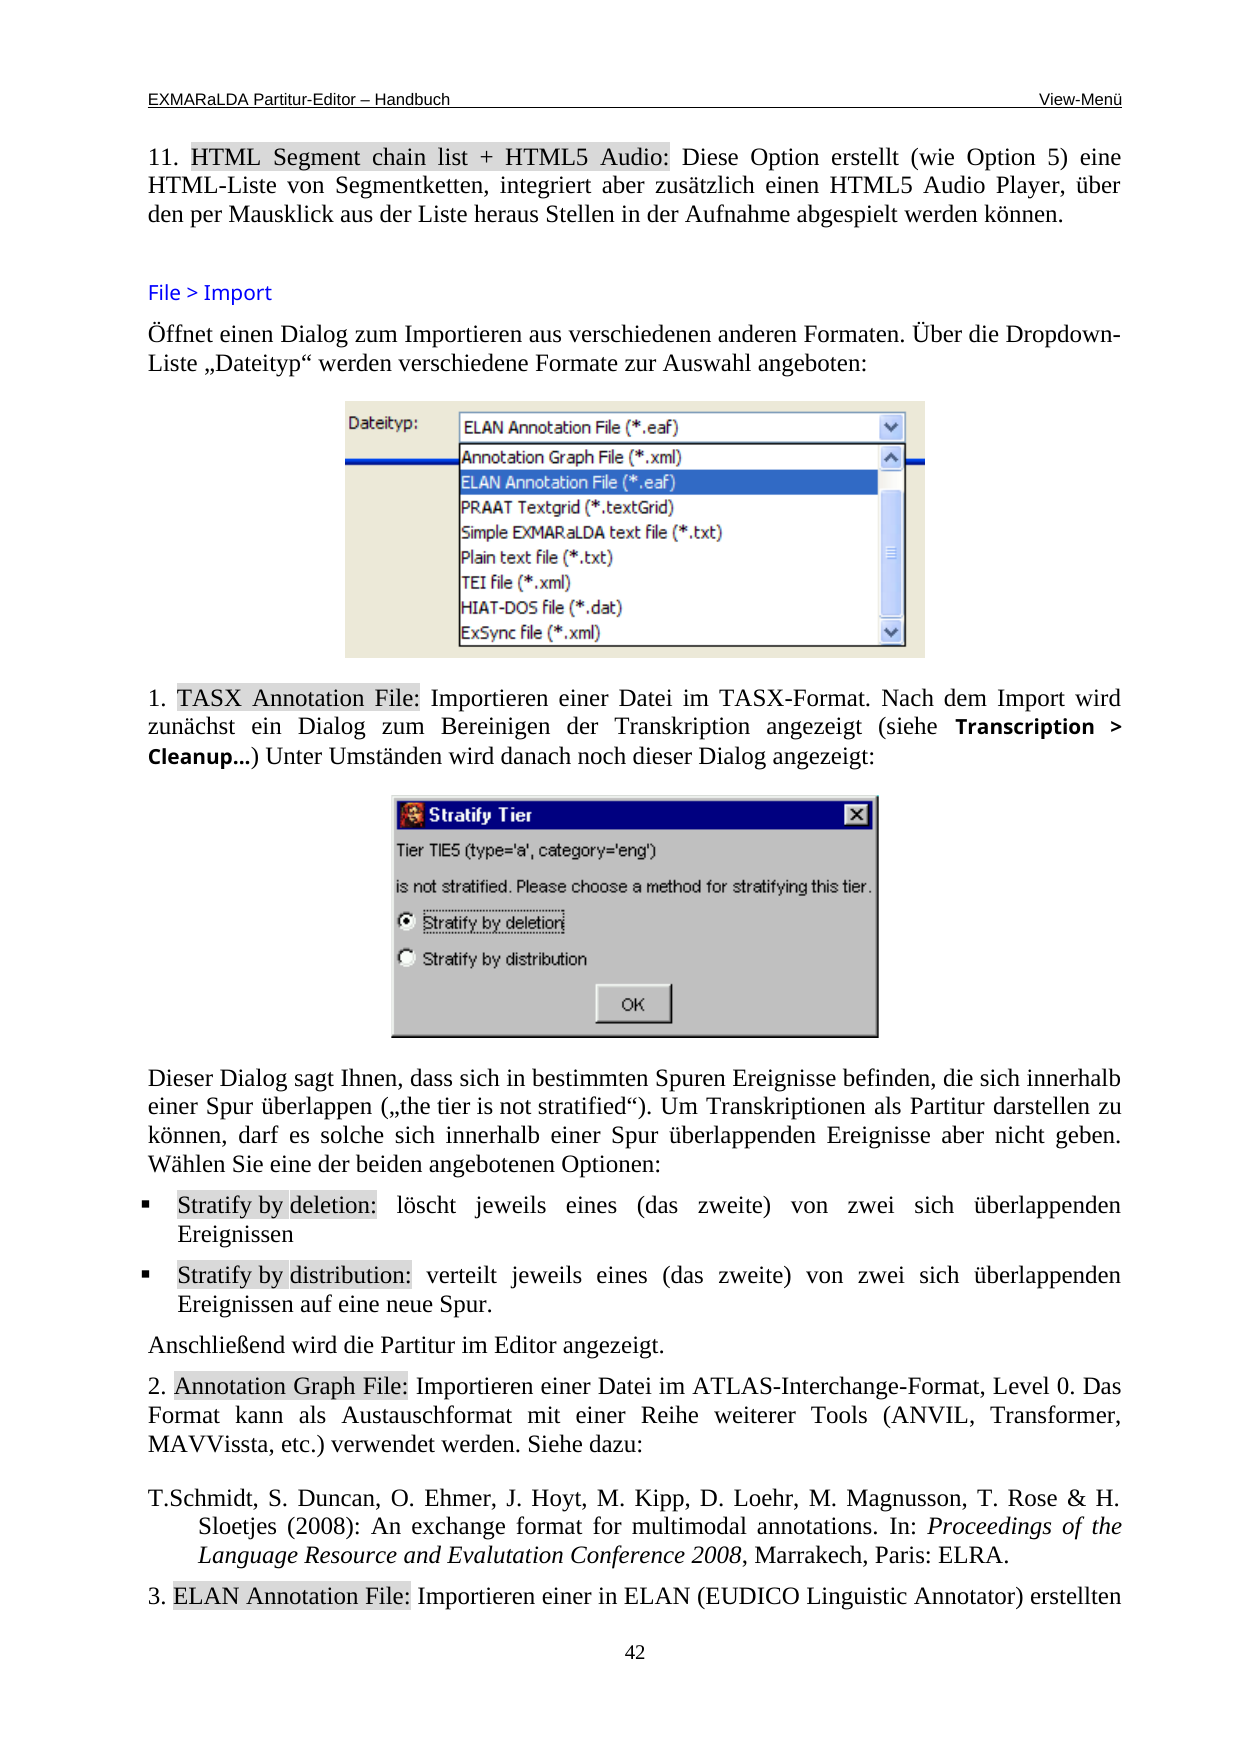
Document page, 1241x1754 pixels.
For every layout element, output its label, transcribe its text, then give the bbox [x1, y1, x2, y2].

picture [345, 401, 925, 658]
text Stratify by distribution: verteilt jeweils eines (das zweite) von zwei sich überlappenden Ereignissen auf eine neue Spur. [139, 1260, 1122, 1318]
text 11. HTML Segment chain list + HTML5 Audio: Diese Option erstellt (wie Option 5) eine HTML-Liste von Segmentketten, integriert aber zusätzlich einen HTML5 Audio Player, über den per Mausklick aus der Liste heraus Stellen in der Aufnahme abgespielt werden können. [148, 142, 1122, 228]
text Öffnet einen Dialog zum Importieren aus verschiedenen anderen Formaten. Über die Dropdown-Liste „Dateityp“ werden verschiedene Formate zur Auswahl angeboten: [148, 319, 1122, 376]
subtitle File > Import [148, 278, 1122, 306]
text Anschließend wird die Partitur im Editor angezeigt. [148, 1330, 1122, 1359]
text 1. TASX Annotation File: Importieren einer Datei im TASX-Format. Nach dem Import wird zunächst ein Dialog zum Bereinigen der Transkription angezeigt (siehe Transcription > Cleanup...) Unter Umständen wird danach noch dieser Dialog angezeigt: [148, 683, 1122, 770]
picture [391, 795, 879, 1038]
text T.Schmidt, S. Duncan, O. Ehmer, J. Hoyt, M. Kipp, D. Loehr, M. Magnusson, T. Rose & H. Sloetjes (2008): An exchange format for multimodal annotations. In: Proceedings of the Language Resource and Evalutation Conference 2008, Marrakech, Paris: ELRA. [148, 1483, 1122, 1569]
text 2. Annotation Graph File: Importieren einer Datei im ATLAS-Interchange-Format, Level 0. Das Format kann als Austauschformat mit einer Reihe weiterer Tools (ANVIL, Transformer, MAVVissta, etc.) verwendet werden. Siehe dazu: [148, 1371, 1122, 1458]
text Dieser Dialog sagt Ihnen, dass sich in bestimmten Spuren Ereignisse befinden, die sich innerhalb einer Spur überlappen („the tier is not stratified“). Um Transkriptionen als Partitur darstellen zu können, darf es solche sich innerhalb einer Spur überlappenden Ereignisse aber nicht geben. Wählen Sie eine der beiden angebotenen Optionen: [148, 1063, 1122, 1178]
text Stratify by deletion: löscht jeweils eines (das zweite) von zwei sich überlappenden Ereignissen [139, 1190, 1122, 1248]
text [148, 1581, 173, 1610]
